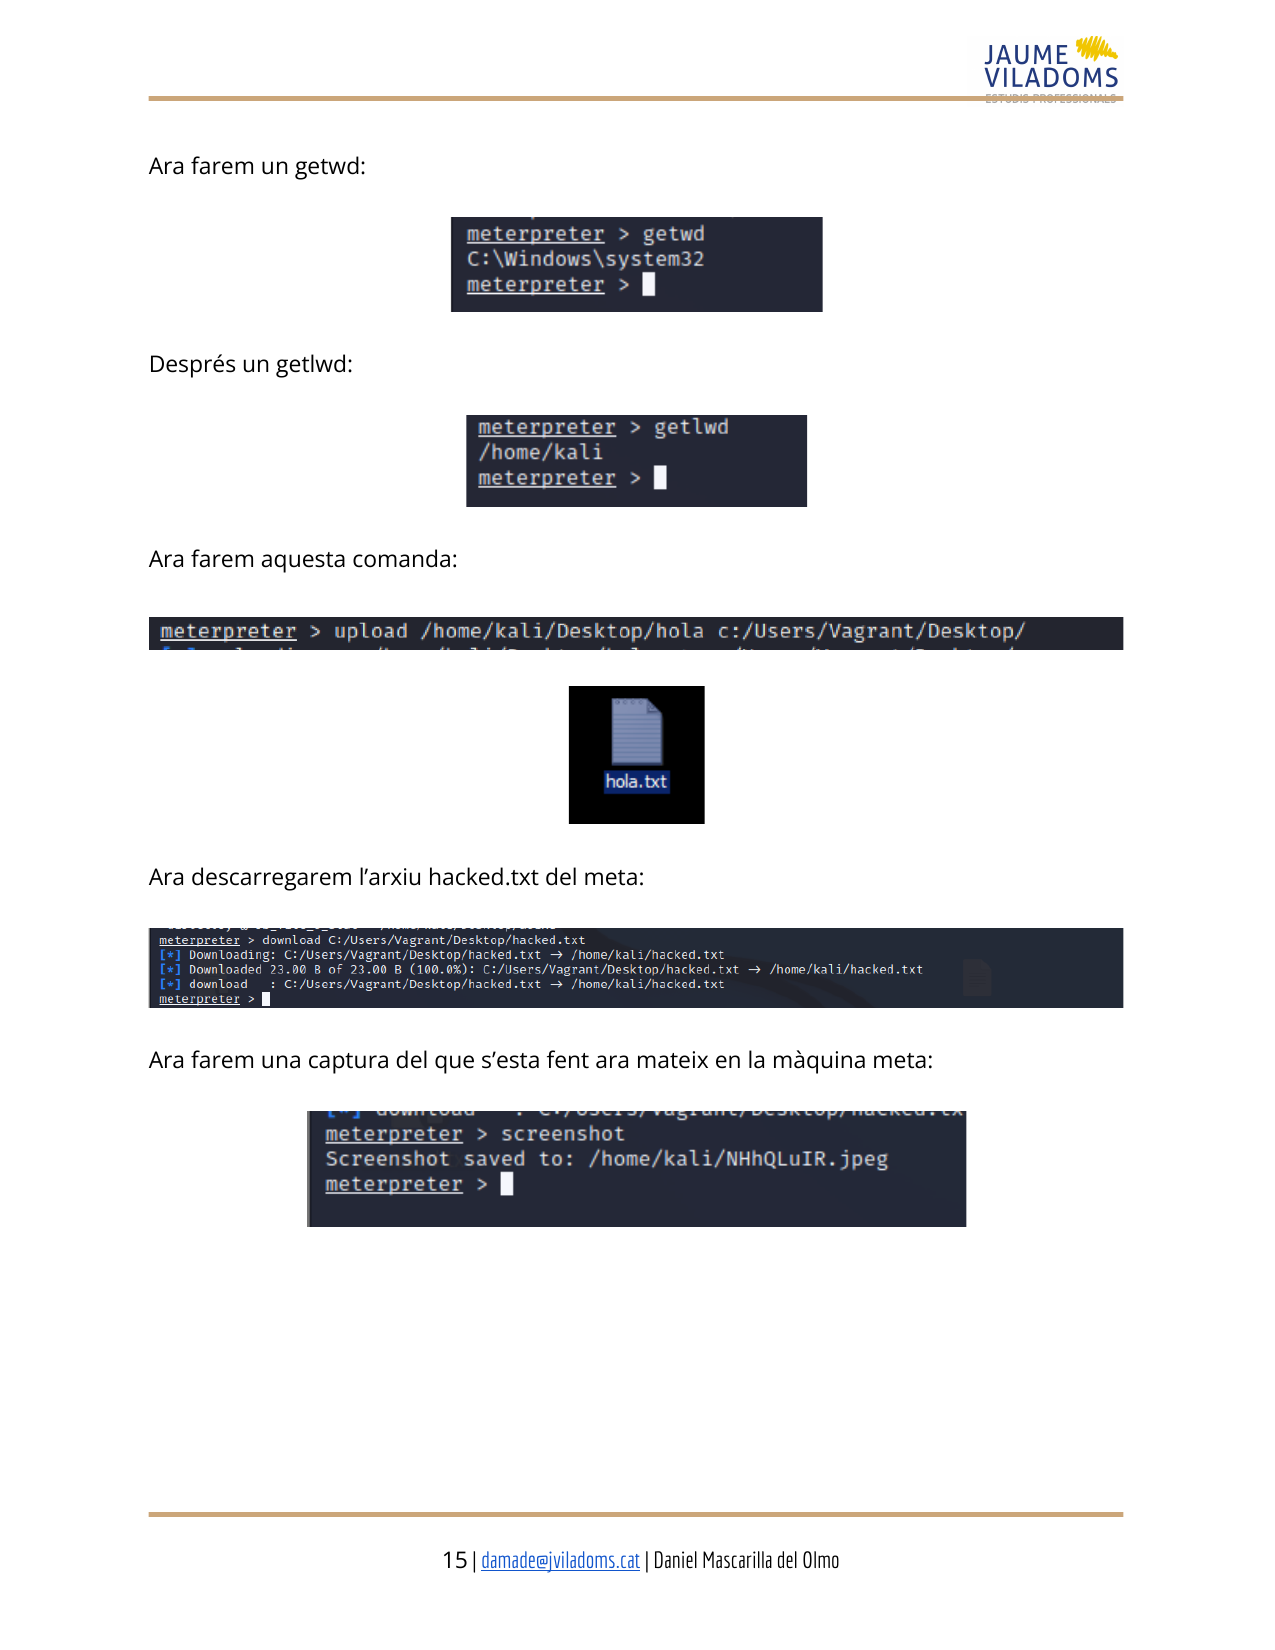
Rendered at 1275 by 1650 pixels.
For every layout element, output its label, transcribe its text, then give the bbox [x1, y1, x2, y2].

picture [148, 1512, 1124, 1517]
text Ara farem un getwd: [148, 150, 1125, 181]
text Ara farem aquesta comanda: [148, 543, 1125, 574]
text Ara farem una captura del que s’esta fent ara mateix en la màquina meta: [148, 1044, 1125, 1075]
text Després un getlwd: [148, 348, 1125, 379]
text Ara descarregarem l’arxiu hacked.txt del meta: [148, 860, 1125, 892]
picture [450, 217, 823, 312]
picture [148, 36, 1125, 107]
picture [148, 928, 1124, 1008]
picture [307, 1111, 967, 1227]
picture [148, 610, 1124, 650]
picture [568, 686, 705, 824]
picture [466, 415, 808, 507]
